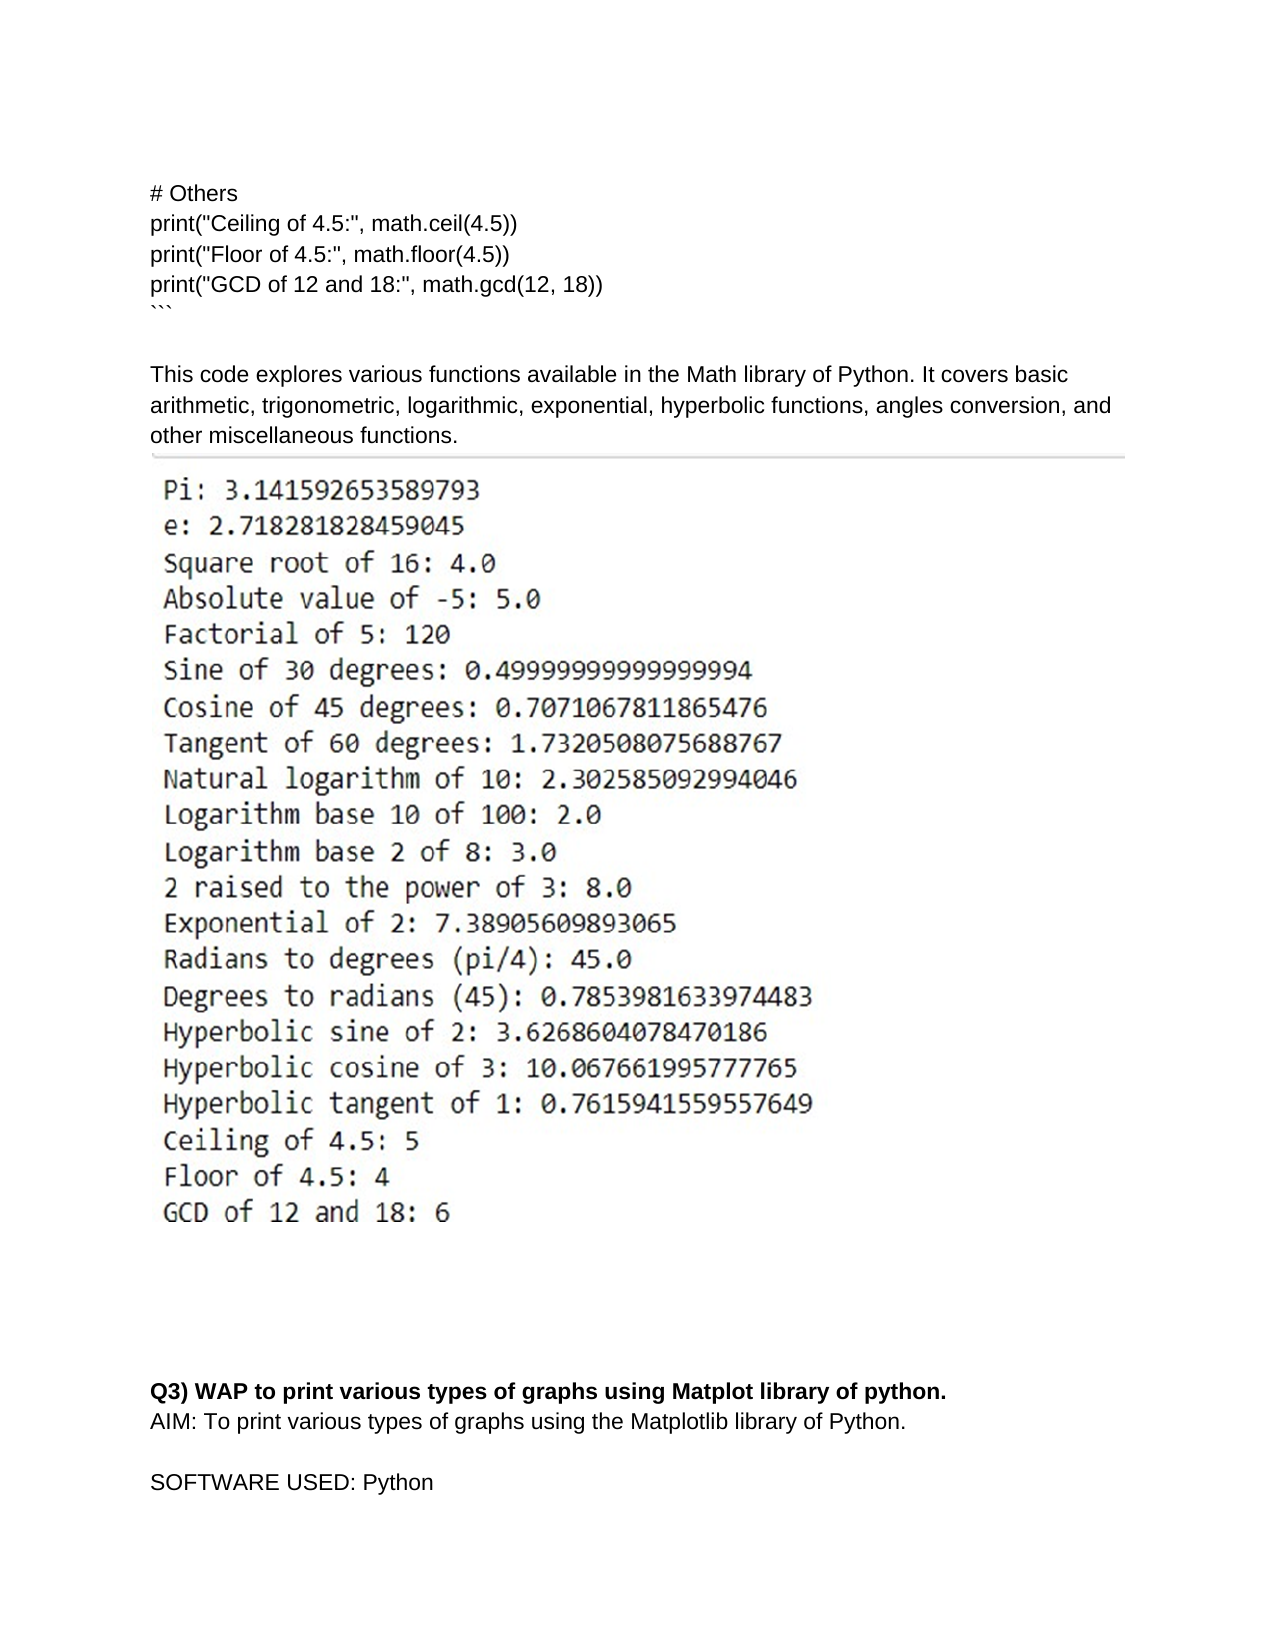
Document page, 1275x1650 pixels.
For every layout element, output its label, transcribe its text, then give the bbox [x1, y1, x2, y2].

text print("Floor of 4.5:", math.floor(4.5)) [150, 241, 1125, 267]
text This code explores various functions available in the Math library of Python. It covers basic arithmetic, trigonometric, logarithmic, exponential, hyperbolic functions, angles conversion, and other miscellaneous functions. [150, 361, 1125, 448]
picture [150, 452, 1125, 1223]
text SOFTWARE USED: Python [150, 1468, 1125, 1495]
text print("GCD of 12 and 18:", math.gcd(12, 18)) [150, 271, 1125, 297]
text ``` [150, 301, 1125, 327]
text AIM: To print various types of graphs using the Matplotlib library of Python. [150, 1408, 1125, 1434]
text print("Ceiling of 4.5:", math.ceil(4.5)) [150, 210, 1125, 237]
text # Others [150, 180, 1125, 207]
text Q3) WAP to print various types of graphs using Matplot library of python. [150, 1378, 1125, 1404]
